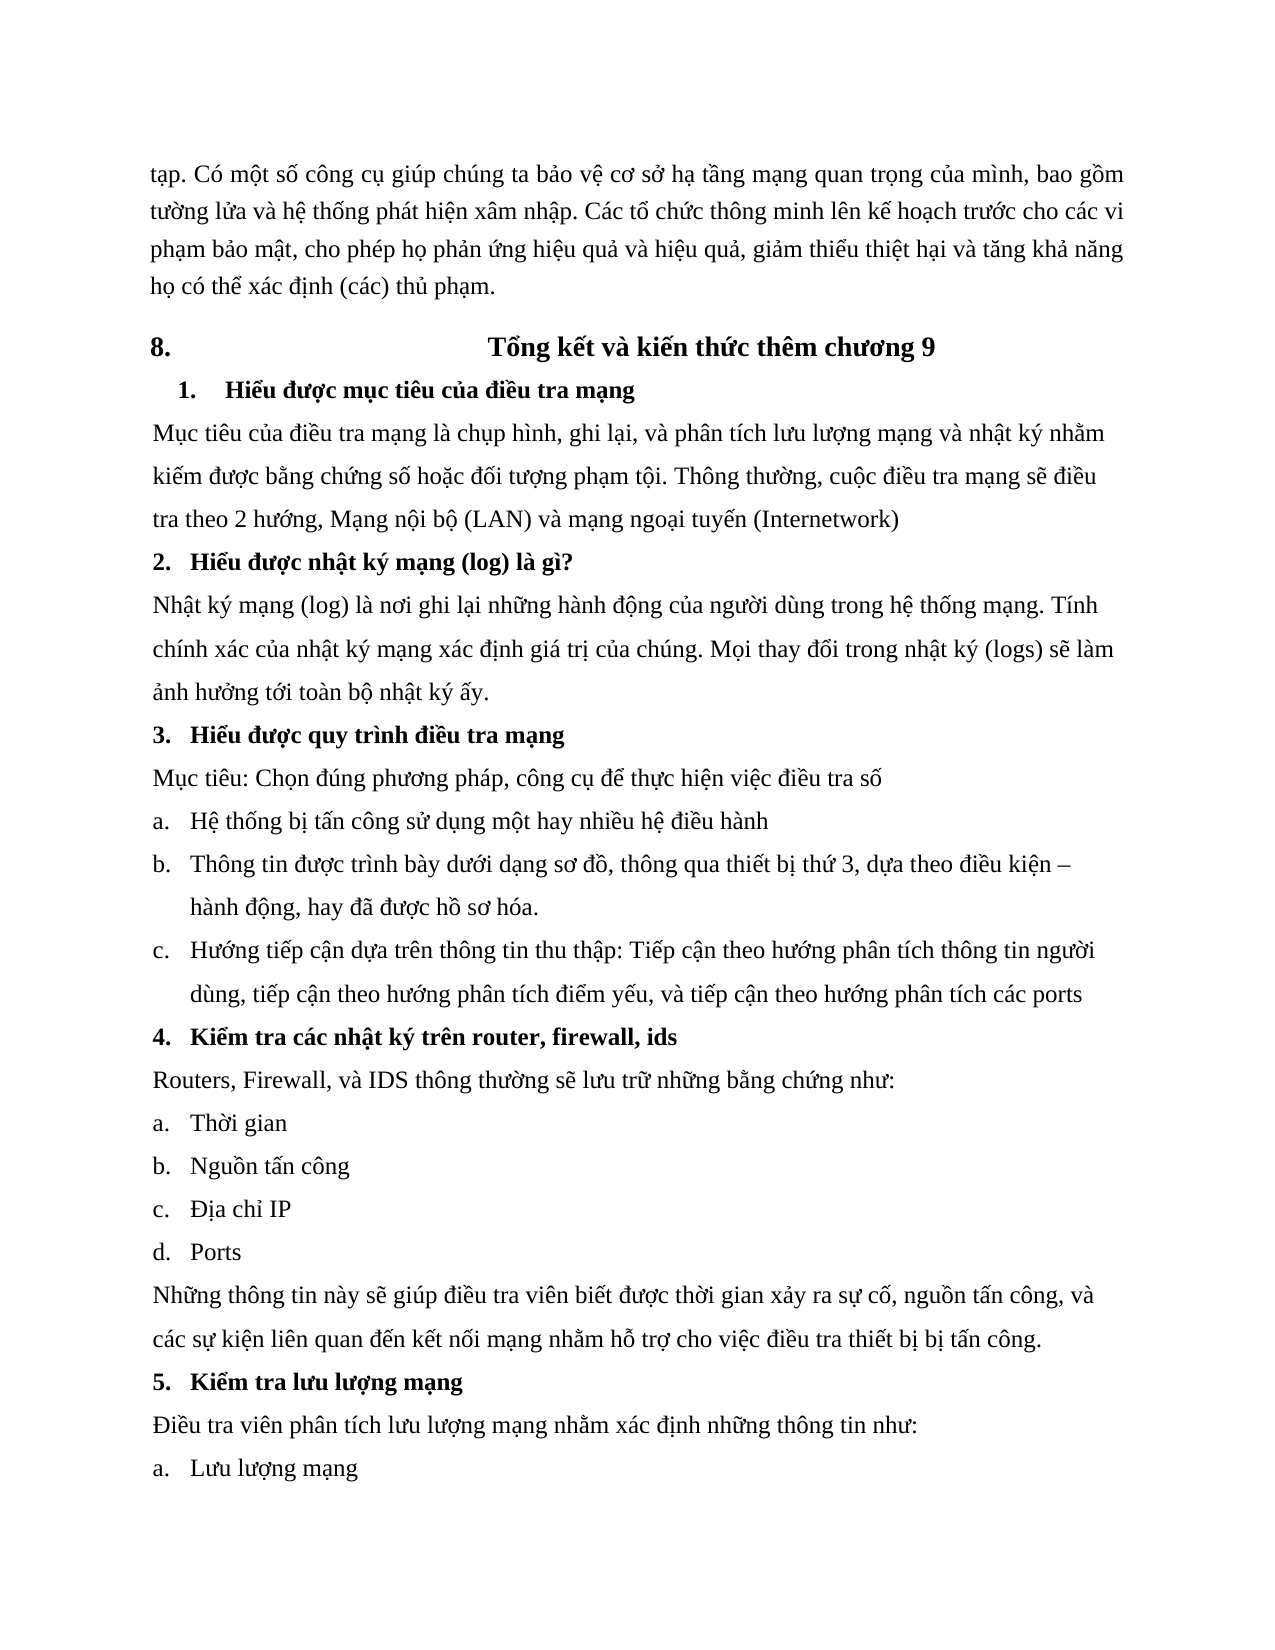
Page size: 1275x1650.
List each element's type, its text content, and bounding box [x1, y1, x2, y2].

list Routers, Firewall, và IDS thông thường sẽ lưu trữ những bằng chứng như: [152, 1065, 1125, 1094]
list Ports [152, 1237, 1125, 1266]
list Kiểm tra lưu lượng mạng [152, 1367, 1125, 1396]
list Nguồn tấn công [152, 1151, 1125, 1180]
list Thời gian [152, 1108, 1125, 1137]
list Hệ thống bị tấn công sử dụng một hay nhiều hệ điều hành [152, 806, 1125, 835]
list Điều tra viên phân tích lưu lượng mạng nhằm xác định những thông tin như: [152, 1410, 1125, 1439]
list Những thông tin này sẽ giúp điều tra viên biết được thời gian xảy ra sự cố, nguồn tấn công, và các sự kiện liên quan đến kết nối mạng nhằm hỗ trợ cho việc điều tra thiết bị bị tấn công. [152, 1281, 1125, 1352]
list Hiểu được nhật ký mạng (log) là gì? [152, 547, 1125, 576]
list Lưu lượng mạng [152, 1453, 1125, 1482]
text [150, 150, 1125, 300]
list Nhật ký mạng (log) là nơi ghi lại những hành động của người dùng trong hệ thống mạng. Tính chính xác của nhật ký mạng xác định giá trị của chúng. Mọi thay đổi trong nhật ký (logs) sẽ làm ảnh hưởng tới toàn bộ nhật ký ấy. [152, 591, 1125, 706]
list Hiểu được mục tiêu của điều tra mạng [152, 375, 1125, 404]
list Hiểu được quy trình điều tra mạng [152, 720, 1125, 749]
list Kiểm tra các nhật ký trên router, firewall, ids [152, 1022, 1125, 1051]
subtitle Tổng kết và kiến thức thêm chương 9 [150, 325, 1125, 362]
list Mục tiêu: Chọn đúng phương pháp, công cụ để thực hiện việc điều tra số [152, 763, 1125, 792]
list Hướng tiếp cận dựa trên thông tin thu thập: Tiếp cận theo hướng phân tích thông tin người dùng, tiếp cận theo hướng phân tích điểm yếu, và tiếp cận theo hướng phân tích các ports [152, 936, 1125, 1007]
list Mục tiêu của điều tra mạng là chụp hình, ghi lại, và phân tích lưu lượng mạng và nhật ký nhằm kiếm được bằng chứng số hoặc đối tượng phạm tội. Thông thường, cuộc điều tra mạng sẽ điều tra theo 2 hướng, Mạng nội bộ (LAN) và mạng ngoại tuyến (Internetwork) [152, 418, 1125, 533]
list Thông tin được trình bày dưới dạng sơ đồ, thông qua thiết bị thứ 3, dựa theo điều kiện – hành động, hay đã được hồ sơ hóa. [152, 849, 1125, 921]
list Địa chỉ IP [152, 1194, 1125, 1223]
